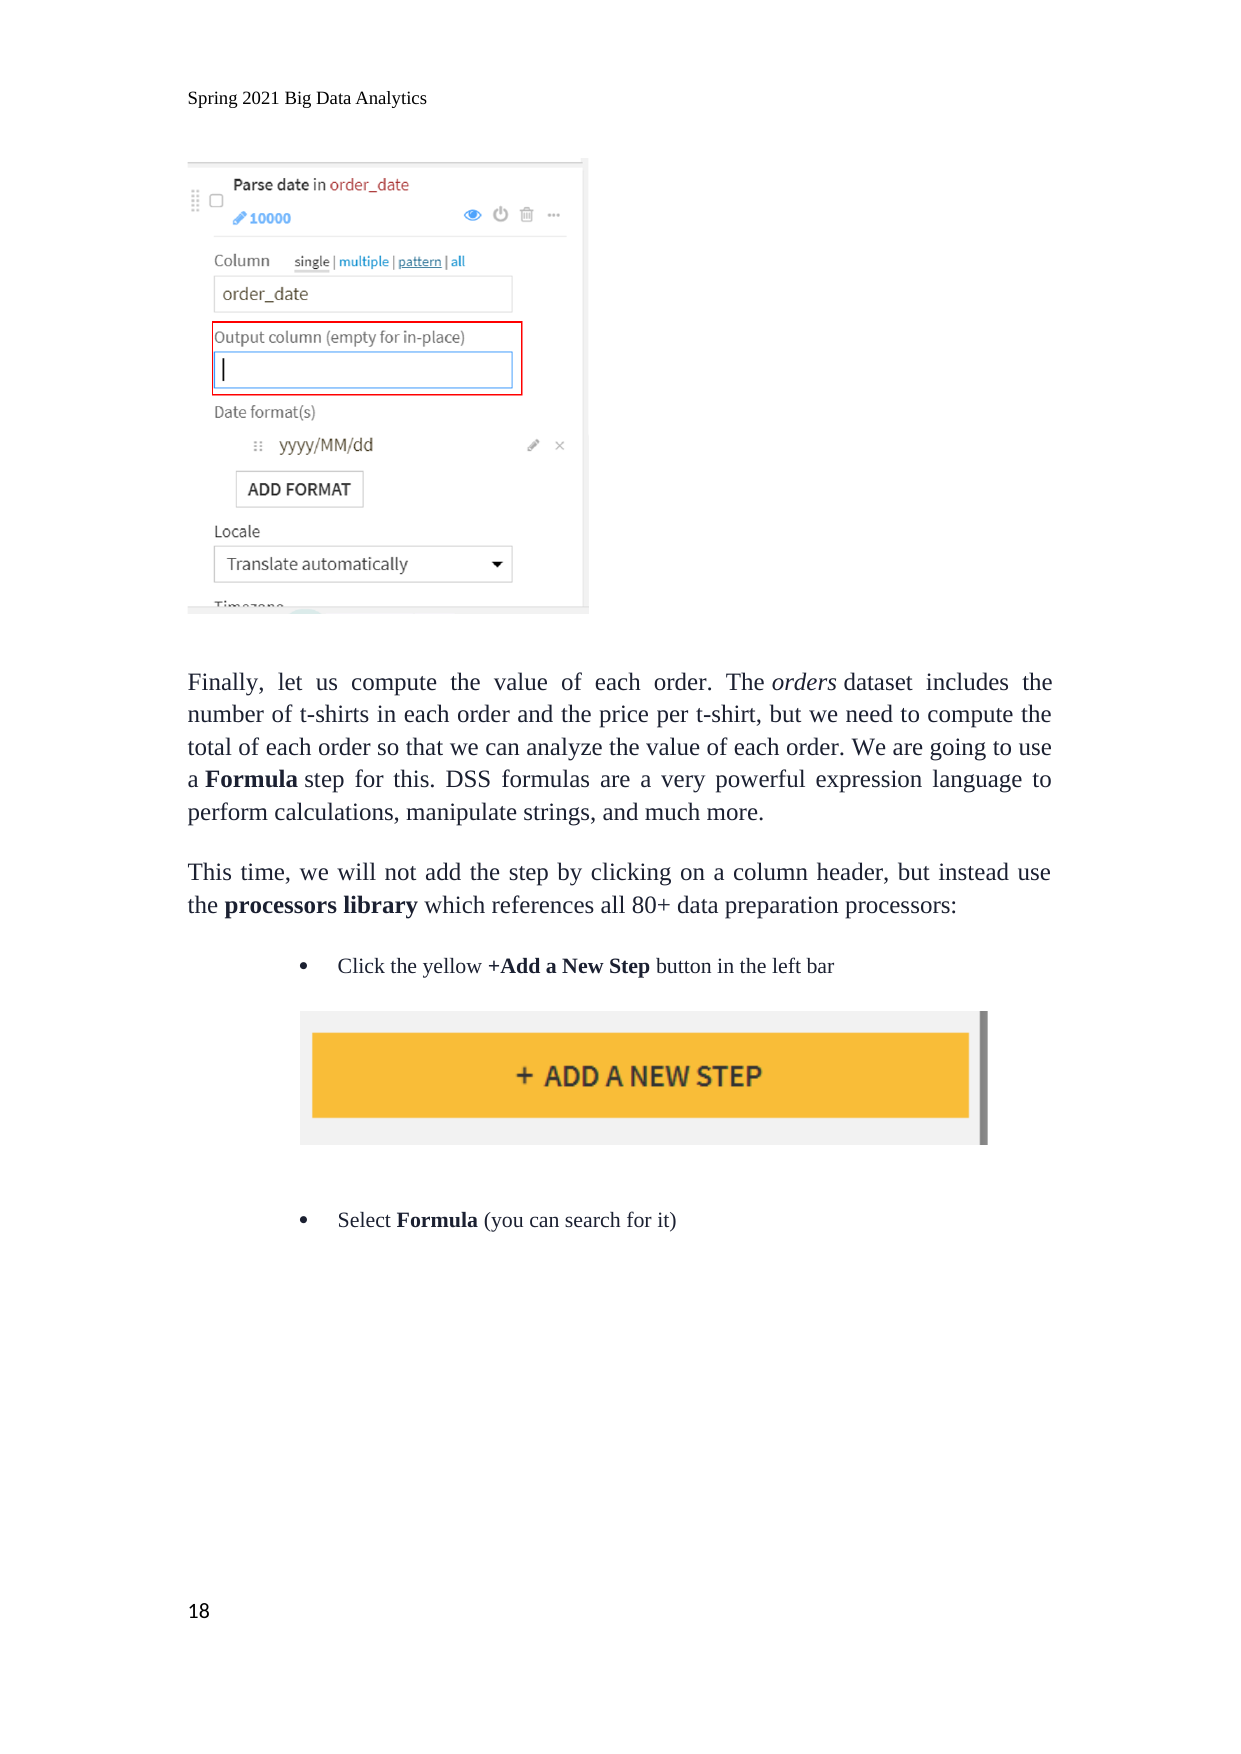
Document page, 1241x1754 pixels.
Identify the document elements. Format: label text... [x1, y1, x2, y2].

text Finally, let us compute the value of each order. The orders dataset includes the number of t-shirts in each order and the price per t-shirt, but we need to compute the total of each order so that we can analyze the value of each order. We are going to use a Formula step for this. DSS formulas are a very powerful expression language to perform calculations, manipulate strings, and much more. [187, 665, 1053, 827]
list Click the yellow +Add a New Step button in the left bar [300, 950, 1053, 982]
list Select Formula (you can search for it) [300, 1203, 1053, 1236]
picture [187, 158, 589, 614]
picture [300, 1011, 988, 1145]
text This time, we will not add the step by clicking on a column header, but instead use the processors library which references all 80+ data preparation processors: [187, 856, 1053, 921]
